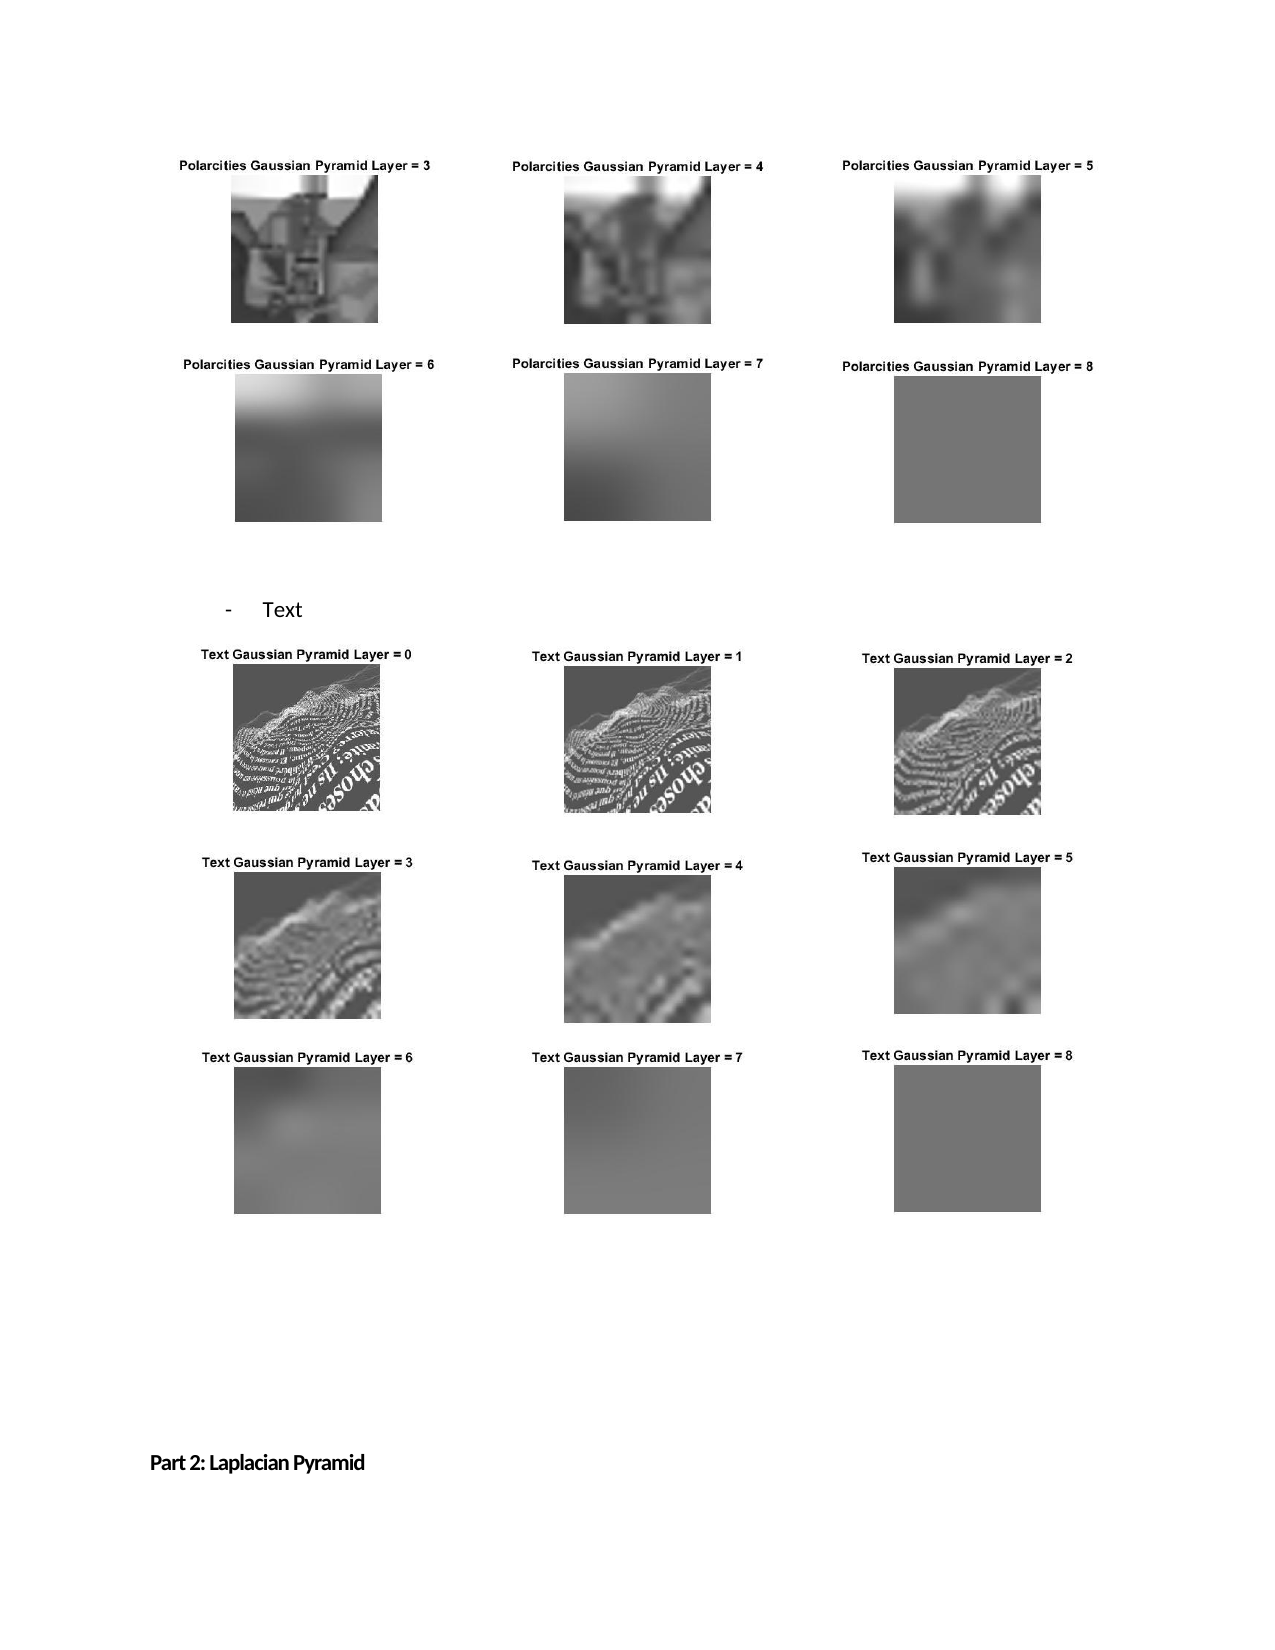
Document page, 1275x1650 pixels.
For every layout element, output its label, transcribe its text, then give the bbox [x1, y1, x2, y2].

picture [810, 150, 1126, 596]
picture [150, 638, 465, 1287]
picture [480, 151, 796, 594]
picture [480, 640, 796, 1287]
picture [147, 150, 467, 595]
title Part 2: Laplacian Pyramid [150, 1448, 1125, 1476]
picture [810, 642, 1125, 1285]
